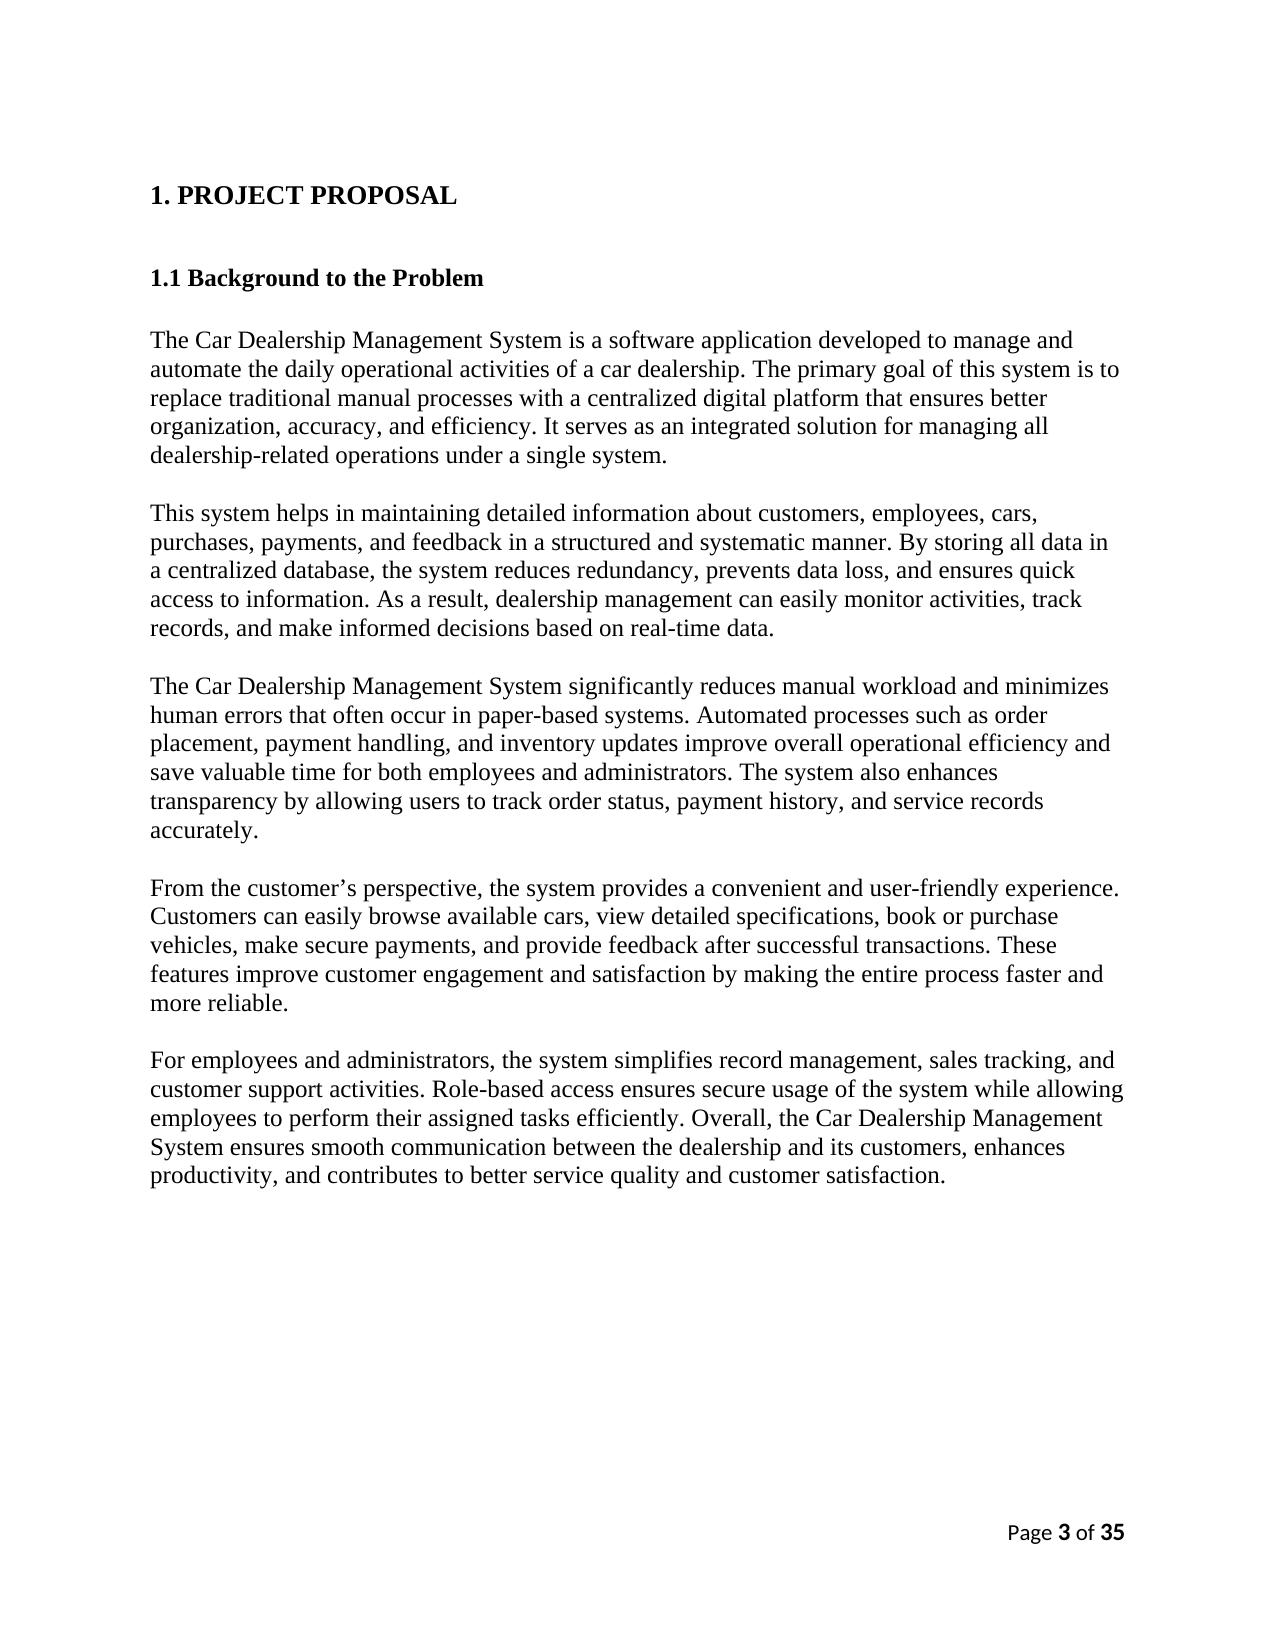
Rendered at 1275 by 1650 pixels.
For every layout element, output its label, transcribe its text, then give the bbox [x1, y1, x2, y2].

text The Car Dealership Management System significantly reduces manual workload and minimizes human errors that often occur in paper-based systems. Automated processes such as order placement, payment handling, and inventory updates improve overall operational efficiency and save valuable time for both employees and administrators. The system also enhances transparency by allowing users to track order status, payment history, and service records accurately. [150, 671, 1125, 843]
text 1. PROJECT PROPOSAL [150, 179, 1125, 210]
text The Car Dealership Management System is a software application developed to manage and automate the daily operational activities of a car dealership. The primary goal of this system is to replace traditional manual processes with a centralized digital platform that ensures better organization, accuracy, and efficiency. It serves as an integrated solution for managing all dealership-related operations under a single system. [150, 325, 1125, 469]
text This system helps in maintaining detailed information about customers, employees, cars, purchases, payments, and feedback in a structured and systematic manner. By storing all data in a centralized database, the system reduces redundancy, prevents data loss, and ensures quick access to information. As a result, dealership management can easily monitor activities, track records, and make informed decisions based on real-time data. [150, 498, 1125, 642]
text From the customer’s perspective, the system provides a convenient and user-friendly experience. Customers can easily browse available cars, view detailed specifications, book or purchase vehicles, make secure payments, and provide feedback after successful transactions. These features improve customer engagement and satisfaction by making the entire process faster and more reliable. [150, 873, 1125, 1016]
text For employees and administrators, the system simplifies record management, sales tracking, and customer support activities. Role-based access ensures secure usage of the system while allowing employees to perform their assigned tasks efficiently. Overall, the Car Dealership Management System ensures smooth communication between the dealership and its customers, enhances productivity, and contributes to better service quality and customer satisfaction. [150, 1046, 1125, 1189]
list Background to the Problem [150, 263, 1125, 292]
